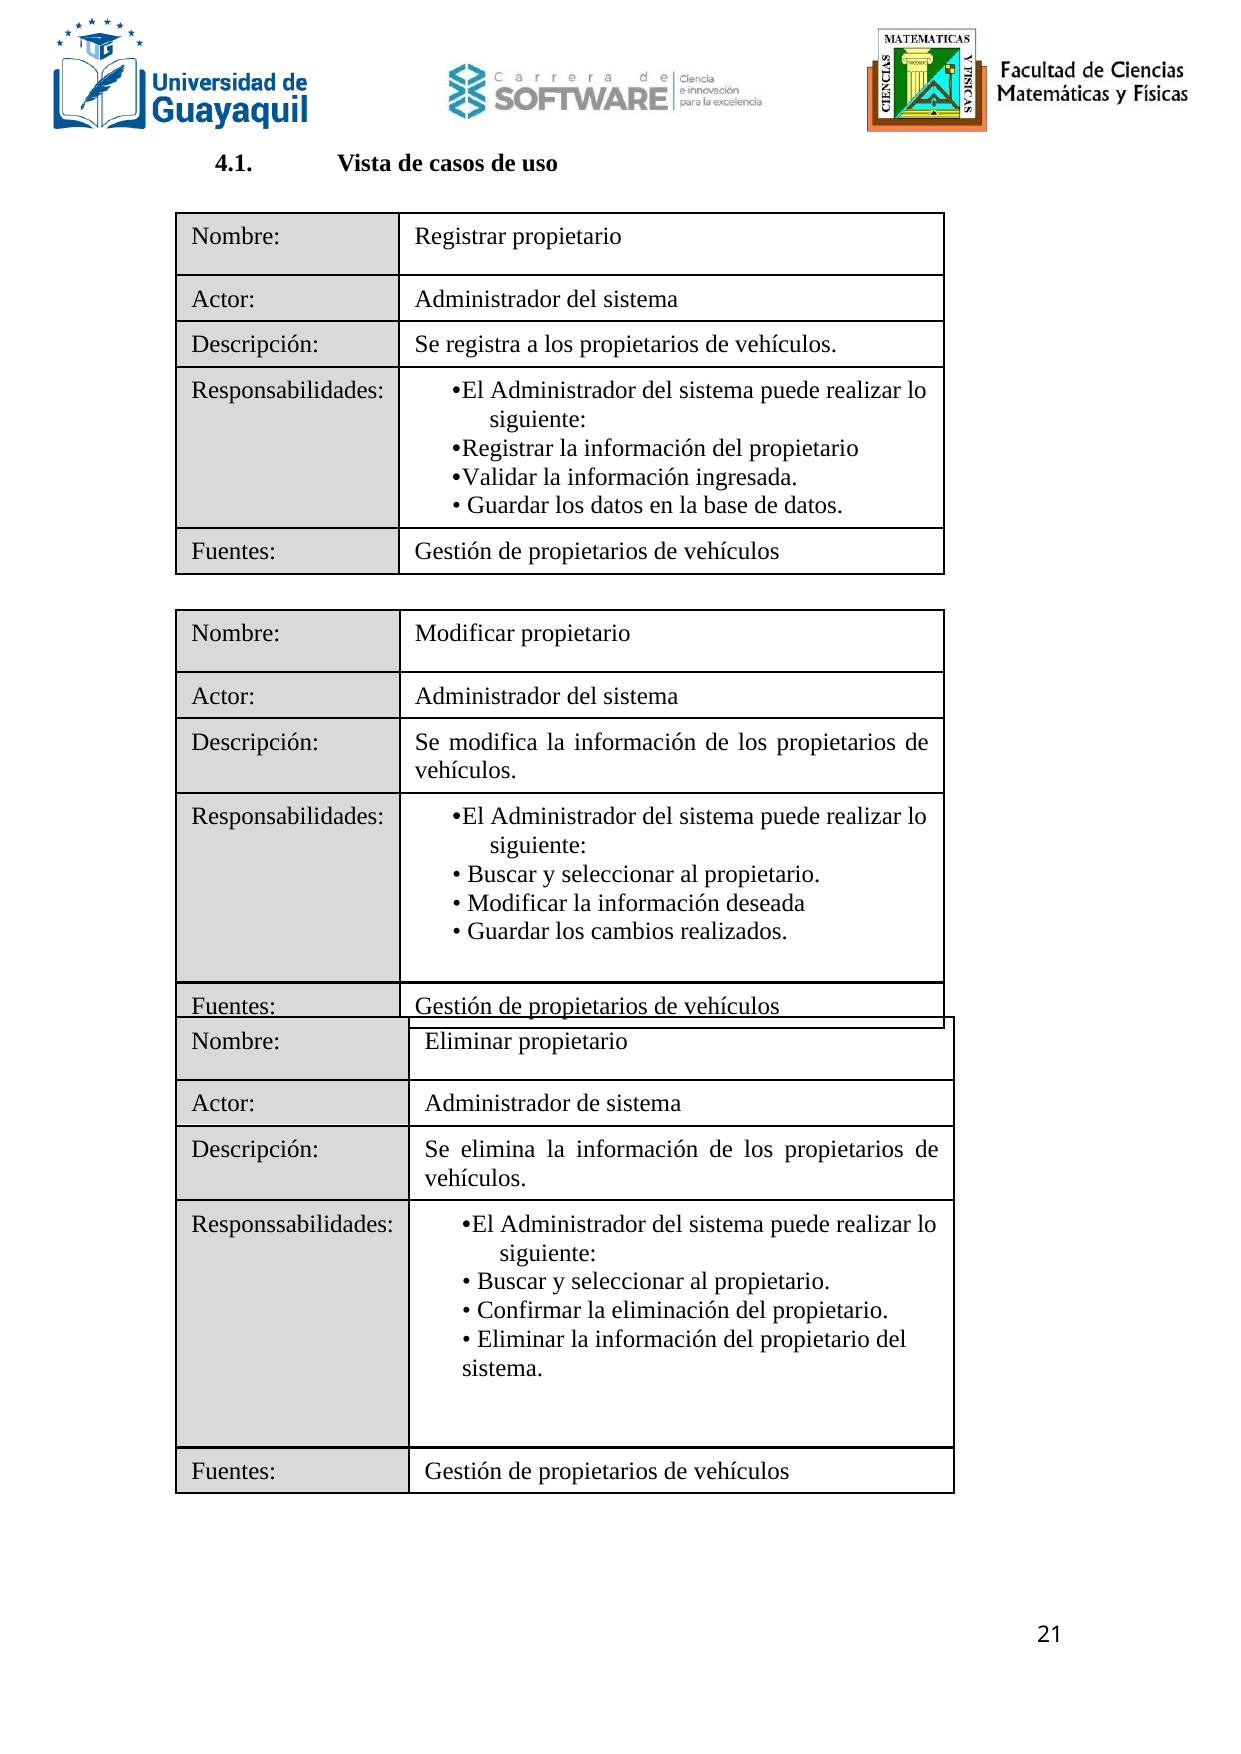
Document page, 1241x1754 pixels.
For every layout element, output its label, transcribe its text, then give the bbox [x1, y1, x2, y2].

table_header Eliminar propietario [410, 1018, 953, 1079]
table_cell Gestión de propietarios de vehículos [401, 984, 943, 1016]
picture [45, 18, 315, 129]
table_cell Fuentes: [177, 1449, 408, 1492]
picture [440, 52, 767, 136]
table_header Registrar propietario [400, 214, 943, 274]
table_cell Descripción: [177, 322, 398, 366]
table_cell Actor: [177, 1081, 408, 1124]
table_cell Descripción: [177, 719, 399, 792]
table_cell Se modifica la información de los propietarios de vehículos. [401, 719, 943, 792]
table_cell El Administrador del sistema puede realizar lo siguiente: • Buscar y seleccionar al propietario. • Confirmar la eliminación del propietario. • Eliminar la información del propietario del sistema. [410, 1201, 953, 1446]
table_cell El Administrador del sistema puede realizar lo siguiente: • Buscar y seleccionar al propietario. • Modificar la información deseada • Guardar los cambios realizados. [401, 794, 943, 981]
table_cell Fuentes: [177, 529, 398, 573]
table_header Modificar propietario [401, 611, 943, 671]
table_cell Gestión de propietarios de vehículos [410, 1449, 953, 1492]
table_cell Administrador del sistema [401, 673, 943, 717]
table_cell Descripción: [177, 1127, 408, 1199]
table_cell Fuentes: [177, 984, 399, 1016]
table_cell Actor: [177, 276, 398, 320]
table_cell Se registra a los propietarios de vehículos. [400, 322, 943, 366]
table_header Nombre: [177, 1018, 408, 1079]
picture [867, 27, 1196, 132]
table_cell Responsabilidades: [177, 794, 399, 981]
table_cell Administrador de sistema [410, 1081, 953, 1124]
table_cell Gestión de propietarios de vehículos [400, 529, 943, 573]
table_header Nombre: [177, 214, 398, 274]
table_cell Actor: [177, 673, 399, 717]
table_cell Responssabilidades: [177, 1201, 408, 1446]
table_cell El Administrador del sistema puede realizar lo siguiente: Registrar la información del propietario Validar la información ingresada. • Guardar los datos en la base de datos. [400, 368, 943, 527]
table_cell Se elimina la información de los propietarios de vehículos. [410, 1127, 953, 1199]
table_cell Administrador del sistema [400, 276, 943, 320]
table_header Nombre: [177, 611, 399, 671]
subtitle Vista de casos de uso [215, 148, 1063, 176]
table_cell Responsabilidades: [177, 368, 398, 527]
